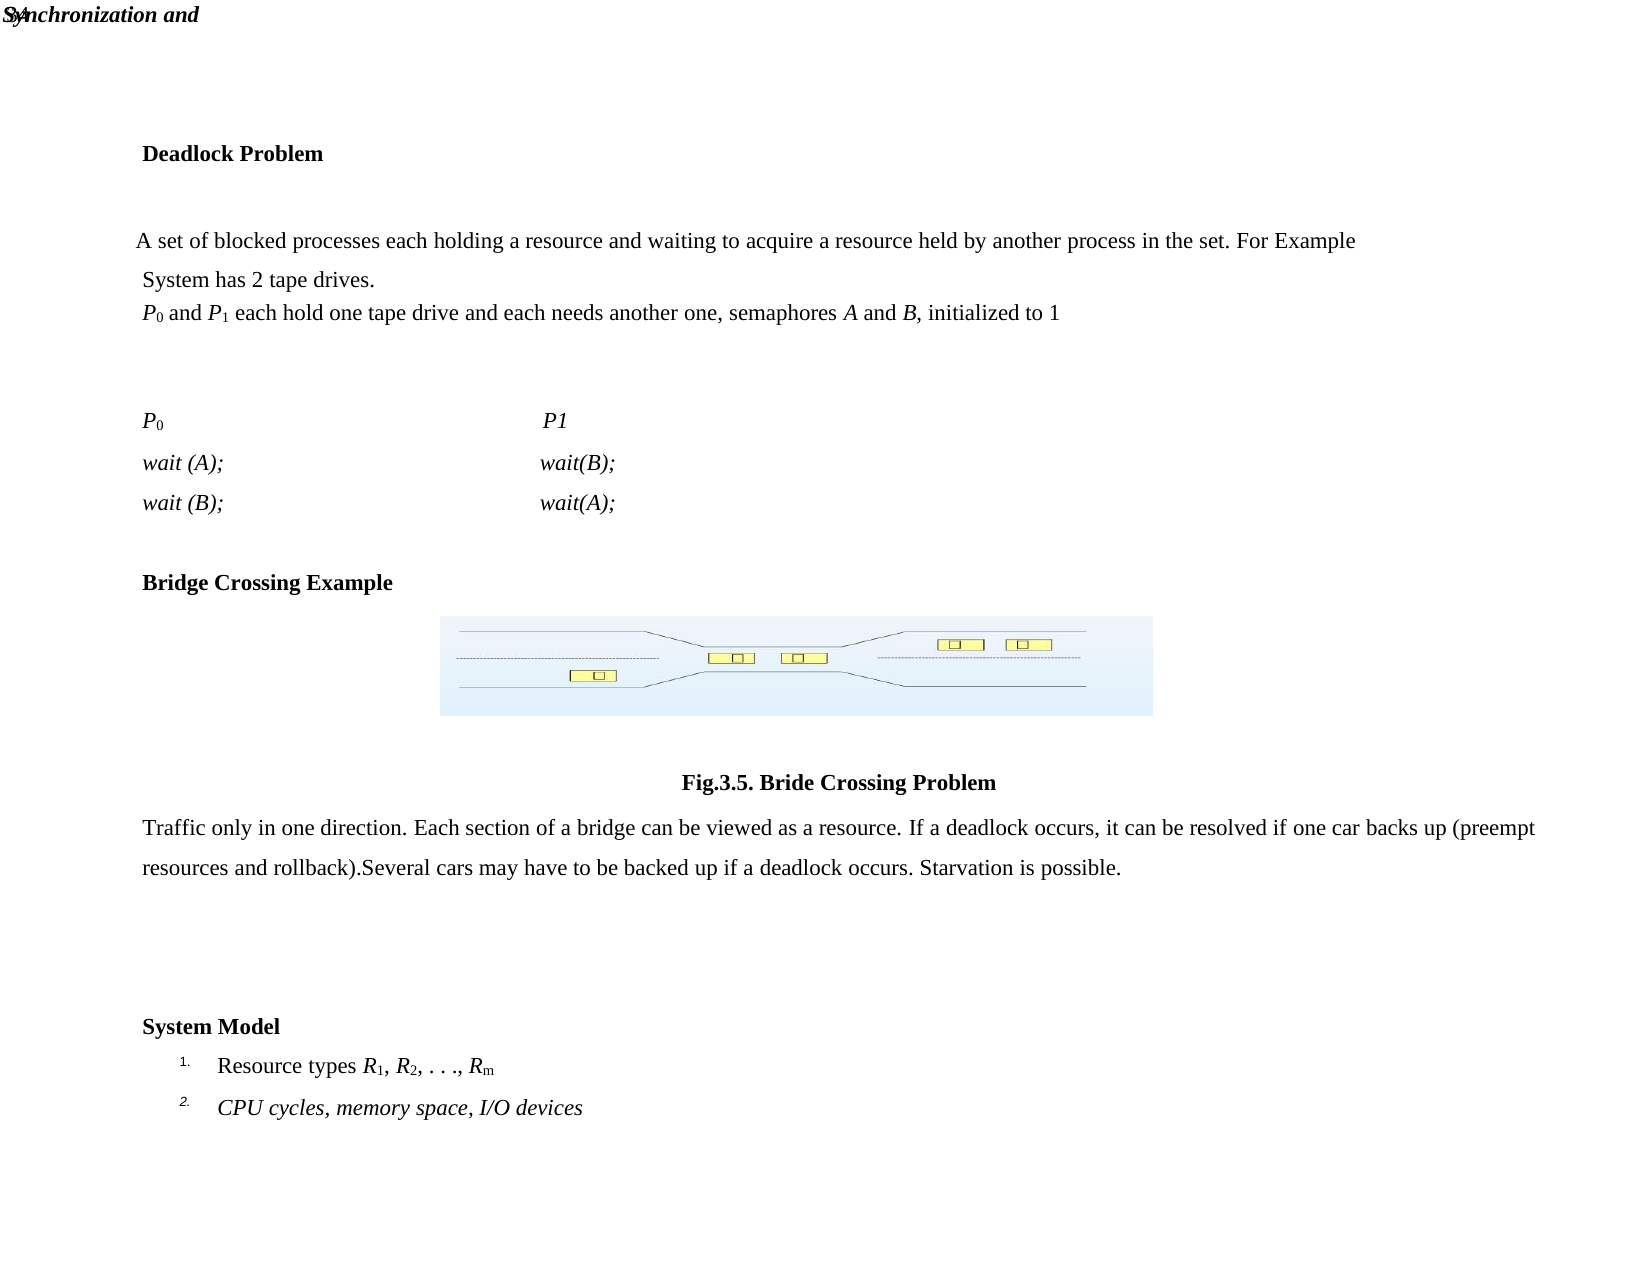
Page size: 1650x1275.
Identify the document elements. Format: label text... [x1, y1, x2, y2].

list Resource types R1, R2, . . ., Rm [179, 1052, 1546, 1081]
subtitle Deadlock Problem [142, 140, 1546, 167]
text wait (A); wait(B); [142, 449, 1546, 476]
list CPU cycles, memory space, I/O devices [179, 1094, 1546, 1120]
text P0 and P1 each hold one tape drive and each needs another one, semaphores A and B, initialized to 1 [142, 299, 1546, 327]
text P0 P1 [142, 407, 1546, 436]
text Fig.3.5. Bride Crossing Problem [682, 769, 1546, 795]
text A set of blocked processes each holding a resource and waiting to acquire a resource held by another process in the set. For Example System has 2 tape drives. [135, 213, 1374, 293]
subtitle System Model [142, 1013, 1546, 1039]
text Traffic only in one direction. Each section of a bridge can be viewed as a resource. If a deadlock occurs, it can be resolved if one car backs up (preempt resources and rollback).Several cars may have to be backed up if a deadlock occurs. Starvation is possible. [142, 814, 1546, 880]
text wait (B); wait(A); [142, 489, 1546, 515]
subtitle Bridge Crossing Example [142, 569, 1546, 595]
picture [440, 616, 1154, 716]
